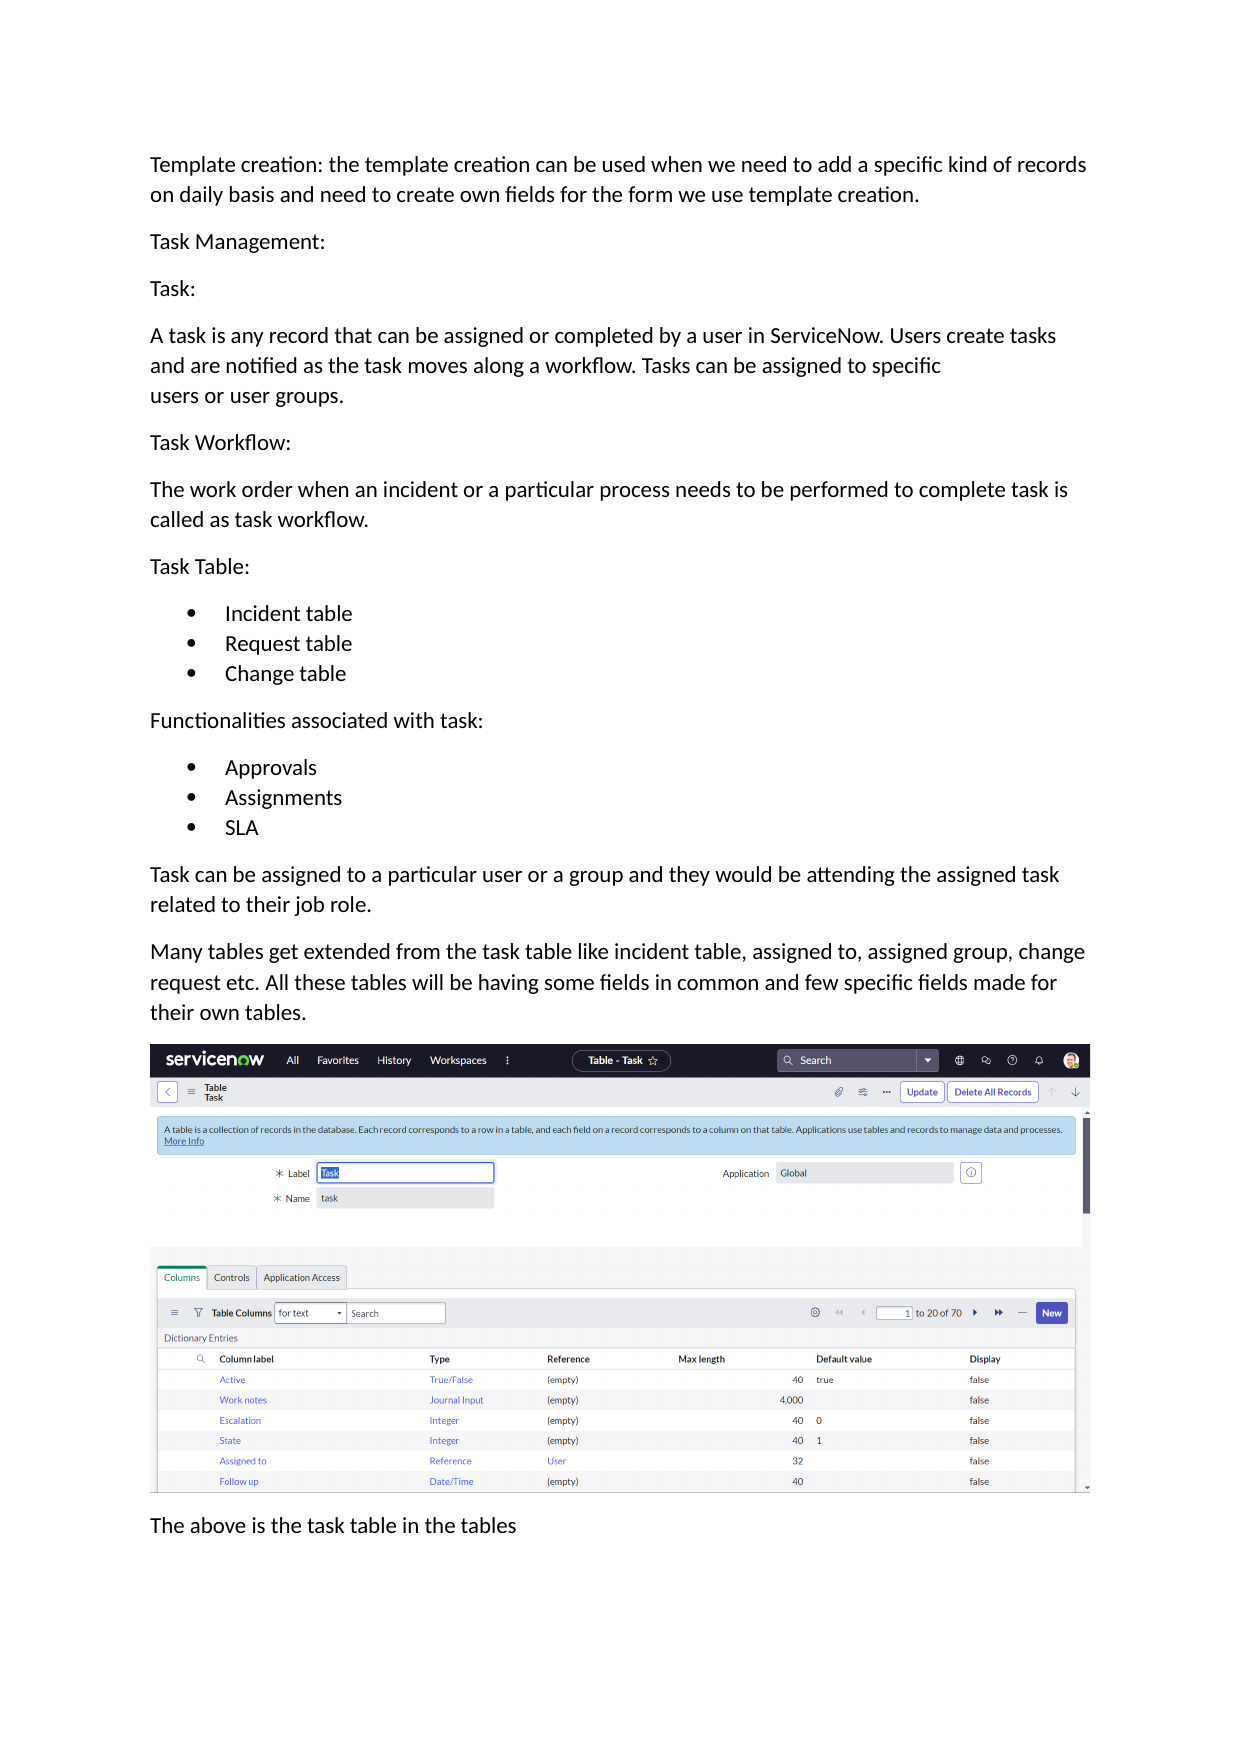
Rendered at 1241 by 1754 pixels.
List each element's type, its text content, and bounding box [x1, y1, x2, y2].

text Task Table: [150, 552, 1090, 580]
list SLA [187, 813, 1090, 842]
text Task Management: [150, 227, 1090, 255]
list Assignments [187, 783, 1090, 811]
text Functionalities associated with task: [150, 706, 1090, 734]
text The work order when an incident or a particular process needs to be performed to complete task is called as task workflow. [150, 475, 1090, 533]
picture [150, 1044, 1091, 1493]
text Task can be assigned to a particular user or a group and they would be attending the assigned task related to their job role. [150, 860, 1090, 919]
list Change table [187, 659, 1090, 687]
list Request table [187, 629, 1090, 657]
text Many tables get extended from the task table like incident table, assigned to, assigned group, change request etc. All these tables will be having some fields in common and few specific fields made for their own tables. [150, 937, 1090, 1026]
text Task: [150, 274, 1090, 302]
list Incident table [187, 599, 1090, 627]
text Template creation: the template creation can be used when we need to add a specific kind of records on daily basis and need to create own fields for the form we use template creation. [150, 150, 1090, 208]
text A task is any record that can be assigned or completed by a user in ServiceNow. Users create tasks and are notified as the task moves along a workflow. Tasks can be assigned to specific users or user groups. [150, 321, 1090, 409]
text Task Workflow: [150, 428, 1090, 456]
list Approvals [187, 753, 1090, 781]
text The above is the task table in the tables [150, 1511, 1090, 1539]
